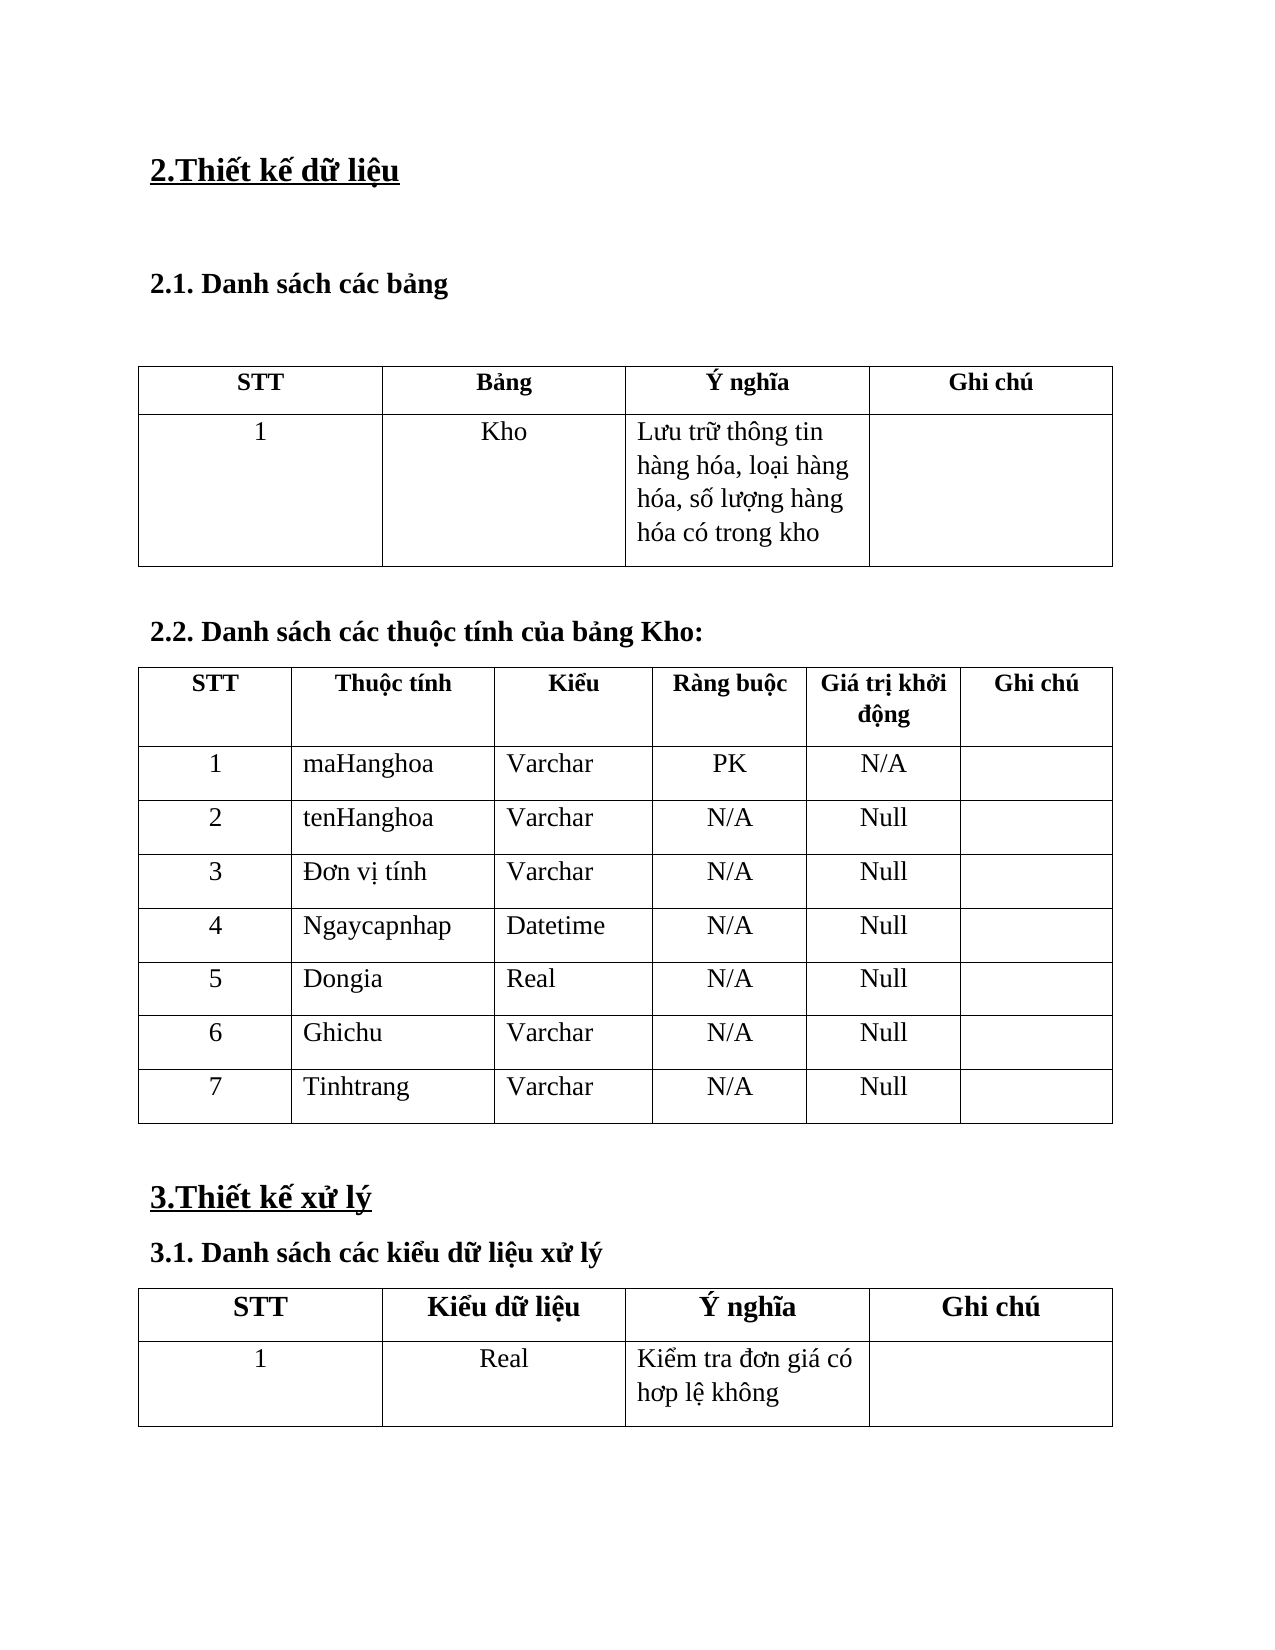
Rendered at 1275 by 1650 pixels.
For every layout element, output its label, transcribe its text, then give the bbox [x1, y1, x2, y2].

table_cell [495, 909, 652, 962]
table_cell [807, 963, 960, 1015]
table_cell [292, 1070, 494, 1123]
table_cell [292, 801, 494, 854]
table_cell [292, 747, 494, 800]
text 3.Thiết kế xử lý [150, 1177, 1125, 1215]
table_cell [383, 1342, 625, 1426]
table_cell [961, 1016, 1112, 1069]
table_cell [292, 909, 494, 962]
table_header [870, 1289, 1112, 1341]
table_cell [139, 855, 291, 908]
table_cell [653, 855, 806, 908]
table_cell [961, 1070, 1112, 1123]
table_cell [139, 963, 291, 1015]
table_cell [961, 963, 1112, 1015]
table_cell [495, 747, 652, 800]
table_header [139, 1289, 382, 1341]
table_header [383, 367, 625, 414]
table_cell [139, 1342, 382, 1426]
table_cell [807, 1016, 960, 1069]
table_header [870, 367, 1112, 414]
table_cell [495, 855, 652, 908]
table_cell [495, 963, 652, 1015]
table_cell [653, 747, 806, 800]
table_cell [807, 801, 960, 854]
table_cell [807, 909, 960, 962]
text 2.2. Danh sách các thuộc tính của bảng Kho: [150, 614, 1125, 647]
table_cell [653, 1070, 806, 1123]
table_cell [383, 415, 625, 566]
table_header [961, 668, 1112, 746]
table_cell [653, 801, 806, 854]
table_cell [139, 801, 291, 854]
text 2.Thiết kế dữ liệu [150, 150, 1125, 188]
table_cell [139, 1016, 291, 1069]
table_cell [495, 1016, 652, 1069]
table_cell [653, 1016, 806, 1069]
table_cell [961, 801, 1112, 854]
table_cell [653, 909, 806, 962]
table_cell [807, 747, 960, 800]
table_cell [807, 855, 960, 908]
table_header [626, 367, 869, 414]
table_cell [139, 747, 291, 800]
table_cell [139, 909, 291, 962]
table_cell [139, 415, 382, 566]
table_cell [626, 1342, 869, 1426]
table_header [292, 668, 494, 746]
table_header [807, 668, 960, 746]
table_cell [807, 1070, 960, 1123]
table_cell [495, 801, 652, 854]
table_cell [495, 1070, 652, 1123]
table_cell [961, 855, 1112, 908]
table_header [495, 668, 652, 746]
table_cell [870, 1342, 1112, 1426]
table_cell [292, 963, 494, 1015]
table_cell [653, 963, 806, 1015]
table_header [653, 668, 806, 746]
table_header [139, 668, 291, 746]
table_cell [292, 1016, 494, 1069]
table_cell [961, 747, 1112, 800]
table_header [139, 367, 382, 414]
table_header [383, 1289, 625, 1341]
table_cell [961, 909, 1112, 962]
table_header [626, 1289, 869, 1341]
text 2.1. Danh sách các bảng [150, 266, 1125, 299]
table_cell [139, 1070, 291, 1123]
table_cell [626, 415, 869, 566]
text 3.1. Danh sách các kiểu dữ liệu xử lý [150, 1235, 1125, 1268]
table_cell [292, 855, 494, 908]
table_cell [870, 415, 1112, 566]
